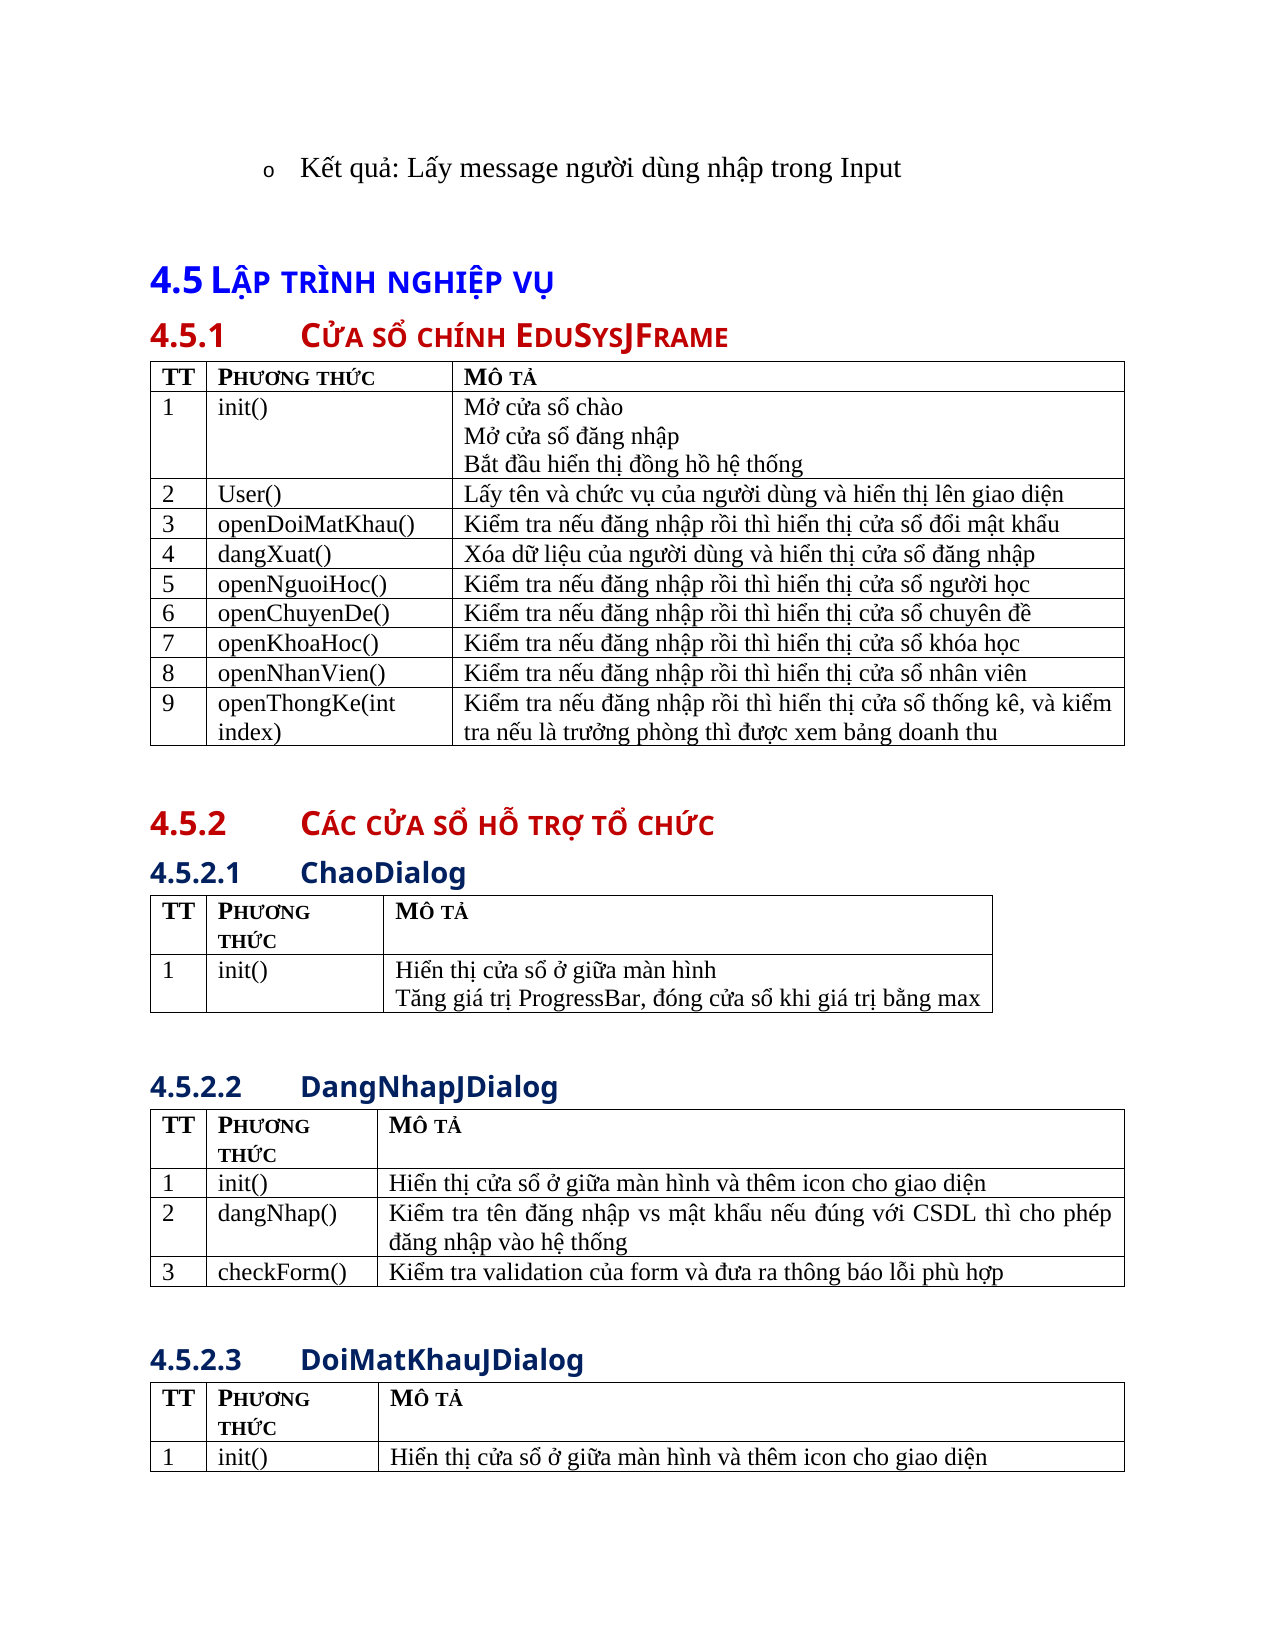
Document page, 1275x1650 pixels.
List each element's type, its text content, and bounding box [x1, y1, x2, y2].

subtitle ChaoDialog [150, 852, 1125, 892]
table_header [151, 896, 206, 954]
subtitle DangNhapJDialog [150, 1066, 1125, 1106]
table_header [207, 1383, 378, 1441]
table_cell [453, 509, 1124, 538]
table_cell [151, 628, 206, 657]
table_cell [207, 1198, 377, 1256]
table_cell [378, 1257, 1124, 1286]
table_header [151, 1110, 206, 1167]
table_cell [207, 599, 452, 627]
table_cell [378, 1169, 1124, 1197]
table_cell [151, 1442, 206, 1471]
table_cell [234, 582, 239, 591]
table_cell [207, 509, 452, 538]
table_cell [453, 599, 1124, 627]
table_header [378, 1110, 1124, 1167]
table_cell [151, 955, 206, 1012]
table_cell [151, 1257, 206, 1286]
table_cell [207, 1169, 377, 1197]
subtitle Các cửa sổ hỗ trợ tổ chức [150, 799, 1125, 845]
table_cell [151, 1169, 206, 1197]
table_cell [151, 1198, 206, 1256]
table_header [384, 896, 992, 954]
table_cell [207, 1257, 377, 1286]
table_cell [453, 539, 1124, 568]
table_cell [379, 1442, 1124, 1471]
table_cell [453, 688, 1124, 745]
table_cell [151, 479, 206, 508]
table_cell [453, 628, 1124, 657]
subtitle DoiMatKhauJDialog [150, 1339, 1125, 1379]
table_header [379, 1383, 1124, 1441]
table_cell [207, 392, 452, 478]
subtitle Cửa sổ chính EduSysJFrame [150, 312, 1125, 358]
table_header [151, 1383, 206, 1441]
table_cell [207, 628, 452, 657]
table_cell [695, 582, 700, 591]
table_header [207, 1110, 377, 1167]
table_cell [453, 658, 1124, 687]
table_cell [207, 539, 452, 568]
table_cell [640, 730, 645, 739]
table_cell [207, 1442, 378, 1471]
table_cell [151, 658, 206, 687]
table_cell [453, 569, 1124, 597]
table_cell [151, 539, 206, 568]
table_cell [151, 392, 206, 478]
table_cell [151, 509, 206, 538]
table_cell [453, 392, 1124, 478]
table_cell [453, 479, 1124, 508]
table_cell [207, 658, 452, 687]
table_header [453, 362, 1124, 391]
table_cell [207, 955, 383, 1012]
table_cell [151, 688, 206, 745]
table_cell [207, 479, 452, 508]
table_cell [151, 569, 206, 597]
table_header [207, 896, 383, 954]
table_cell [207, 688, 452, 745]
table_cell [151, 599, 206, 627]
list Kết quả: Lấy message người dùng nhập trong Input [262, 150, 1125, 183]
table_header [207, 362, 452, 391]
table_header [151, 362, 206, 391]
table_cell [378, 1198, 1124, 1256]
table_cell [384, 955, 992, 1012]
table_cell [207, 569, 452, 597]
subtitle Lập trình nghiệp vụ [150, 253, 1125, 304]
